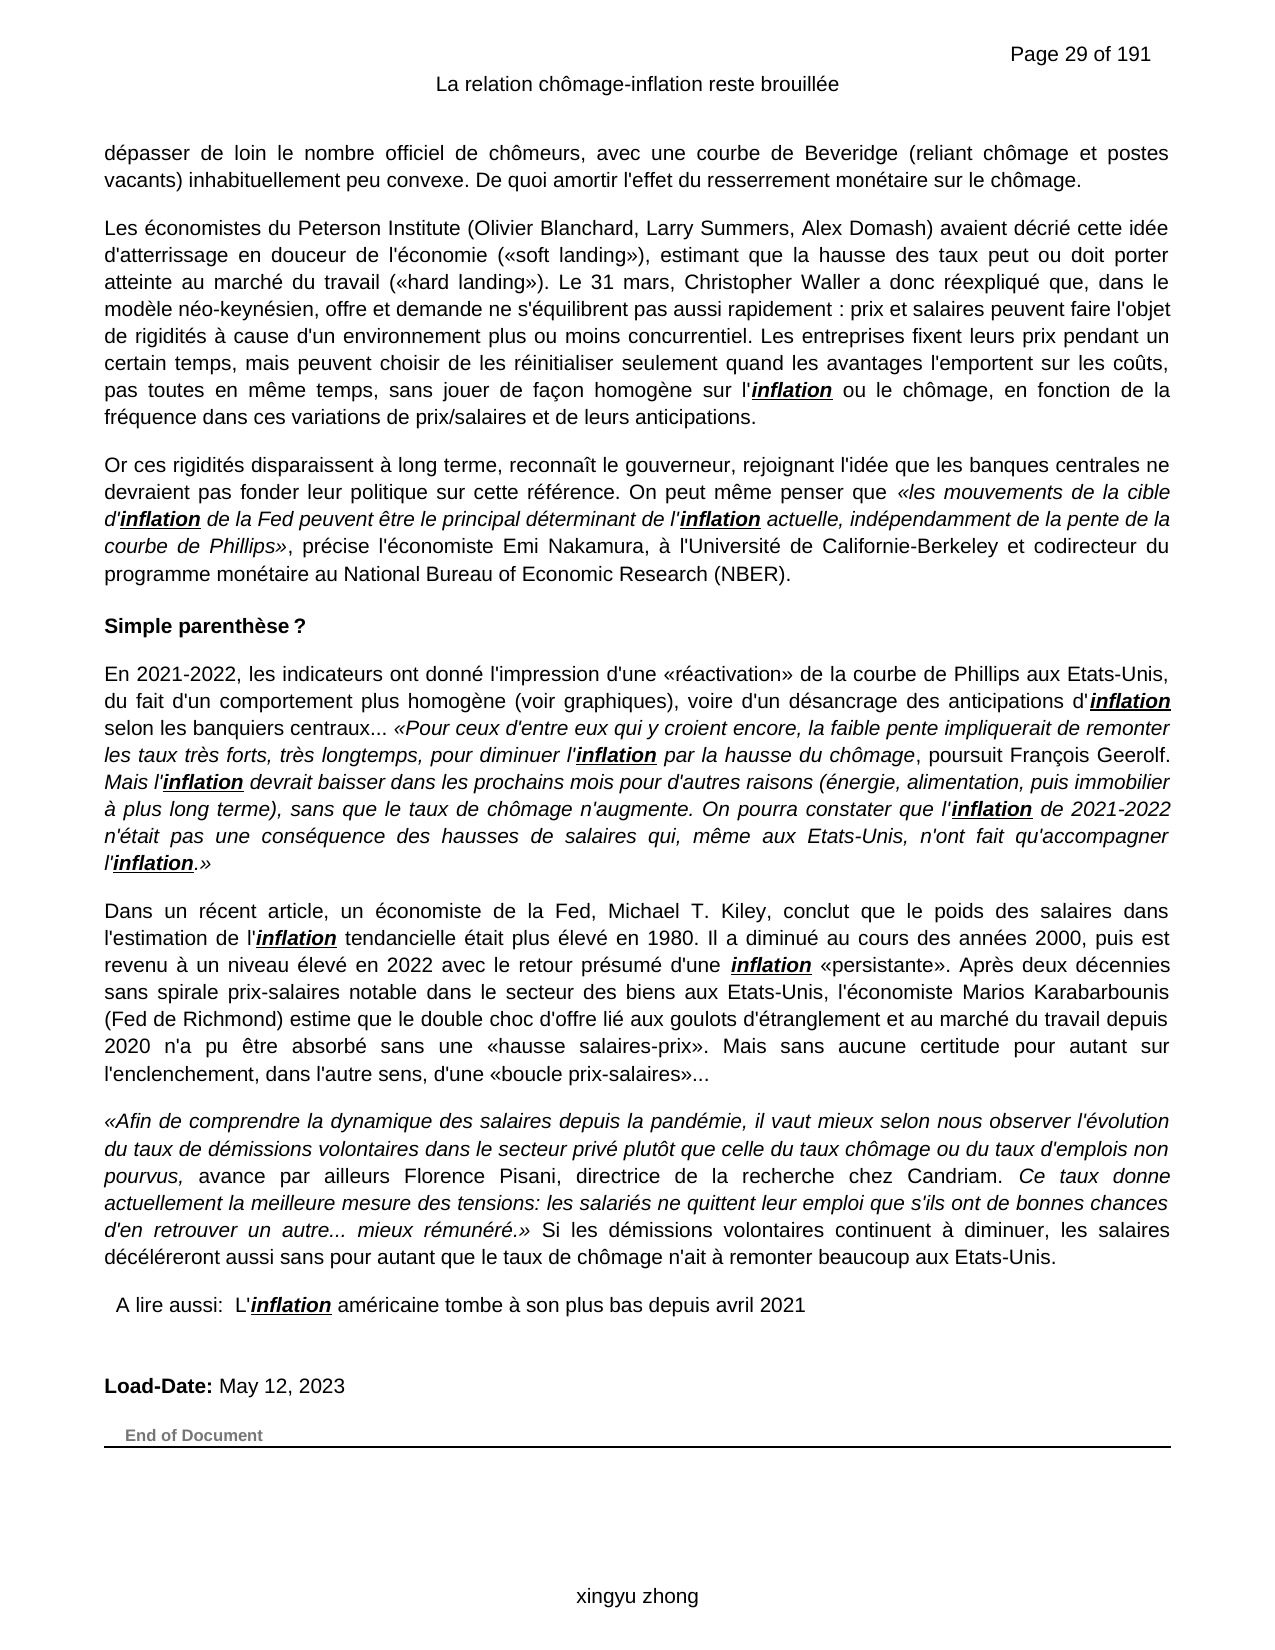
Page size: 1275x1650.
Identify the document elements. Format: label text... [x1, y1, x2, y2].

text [104, 137, 1171, 192]
text En 2021-2022, les indicateurs ont donné l'impression d'une «réactivation» de la courbe de Phillips aux Etats-Unis, du fait d'un comportement plus homogène (voir graphiques), voire d'un désancrage des anticipations d'inflation selon les banquiers centraux... «Pour ceux d'entre eux qui y croient encore, la faible pente impliquerait de remonter les taux très forts, très longtemps, pour diminuer l'inflation par la hausse du chômage, poursuit François Geerolf. Mais l'inflation devrait baisser dans les prochains mois pour d'autres raisons (énergie, alimentation, puis immobilier à plus long terme), sans que le taux de chômage n'augmente. On pourra constater que l'inflation de 2021-2022 n'était pas une conséquence des hausses de salaires qui, même aux Etats-Unis, n'ont fait qu'accompagner l'inflation.» [104, 658, 1171, 875]
text End of Document [125, 1426, 1171, 1445]
text Or ces rigidités disparaissent à long terme, reconnaît le gouverneur, rejoignant l'idée que les banques centrales ne devraient pas fonder leur politique sur cette référence. On peut même penser que «les mouvements de la cible d'inflation de la Fed peuvent être le principal déterminant de l'inflation actuelle, indépendamment de la pente de la courbe de Phillips», précise l'économiste Emi Nakamura, à l'Université de Californie-Berkeley et codirecteur du programme monétaire au National Bureau of Economic Research (NBER). [104, 450, 1171, 585]
text «Afin de comprendre la dynamique des salaires depuis la pandémie, il vaut mieux selon nous observer l'évolution du taux de démissions volontaires dans le secteur privé plutôt que celle du taux chômage ou du taux d'emplois non pourvus, avance par ailleurs Florence Pisani, directrice de la recherche chez Candriam. Ce taux donne actuellement la meilleure mesure des tensions: les salariés ne quittent leur emploi que s'ils ont de bonnes chances d'en retrouver un autre... mieux rémunéré.» Si les démissions volontaires continuent à diminuer, les salaires décéléreront aussi sans pour autant que le taux de chômage n'ait à remonter beaucoup aux Etats-Unis. [104, 1106, 1171, 1269]
text Load-Date: May 12, 2023 [104, 1342, 1171, 1397]
text Dans un récent article, un économiste de la Fed, Michael T. Kiley, conclut que le poids des salaires dans l'estimation de l'inflation tendancielle était plus élevé en 1980. Il a diminué au cours des années 2000, puis est revenu à un niveau élevé en 2022 avec le retour présumé d'une inflation «persistante». Après deux décennies sans spirale prix-salaires notable dans le secteur des biens aux Etats-Unis, l'économiste Marios Karabarbounis (Fed de Richmond) estime que le double choc d'offre lié aux goulots d'étranglement et au marché du travail depuis 2020 n'a pu être absorbé sans une «hausse salaires-prix». Mais sans aucune certitude pour autant sur l'enclenchement, dans l'autre sens, d'une «boucle prix-salaires»... [104, 896, 1171, 1085]
text A lire aussi: L'inflation américaine tombe à son plus bas depuis avril 2021 [104, 1289, 1171, 1317]
text Les économistes du Peterson Institute (Olivier Blanchard, Larry Summers, Alex Domash) avaient décrié cette idée d'atterrissage en douceur de l'économie («soft landing»), estimant que la hausse des taux peut ou doit porter atteinte au marché du travail («hard landing»). Le 31 mars, Christopher Waller a donc réexpliqué que, dans le modèle néo-keynésien, offre et demande ne s'équilibrent pas aussi rapidement : prix et salaires peuvent faire l'objet de rigidités à cause d'un environnement plus ou moins concurrentiel. Les entreprises fixent leurs prix pendant un certain temps, mais peuvent choisir de les réinitialiser seulement quand les avantages l'emportent sur les coûts, pas toutes en même temps, sans jouer de façon homogène sur l'inflation ou le chômage, en fonction de la fréquence dans ces variations de prix/salaires et de leurs anticipations. [104, 212, 1171, 429]
text Simple parenthèse ? [104, 610, 1171, 637]
